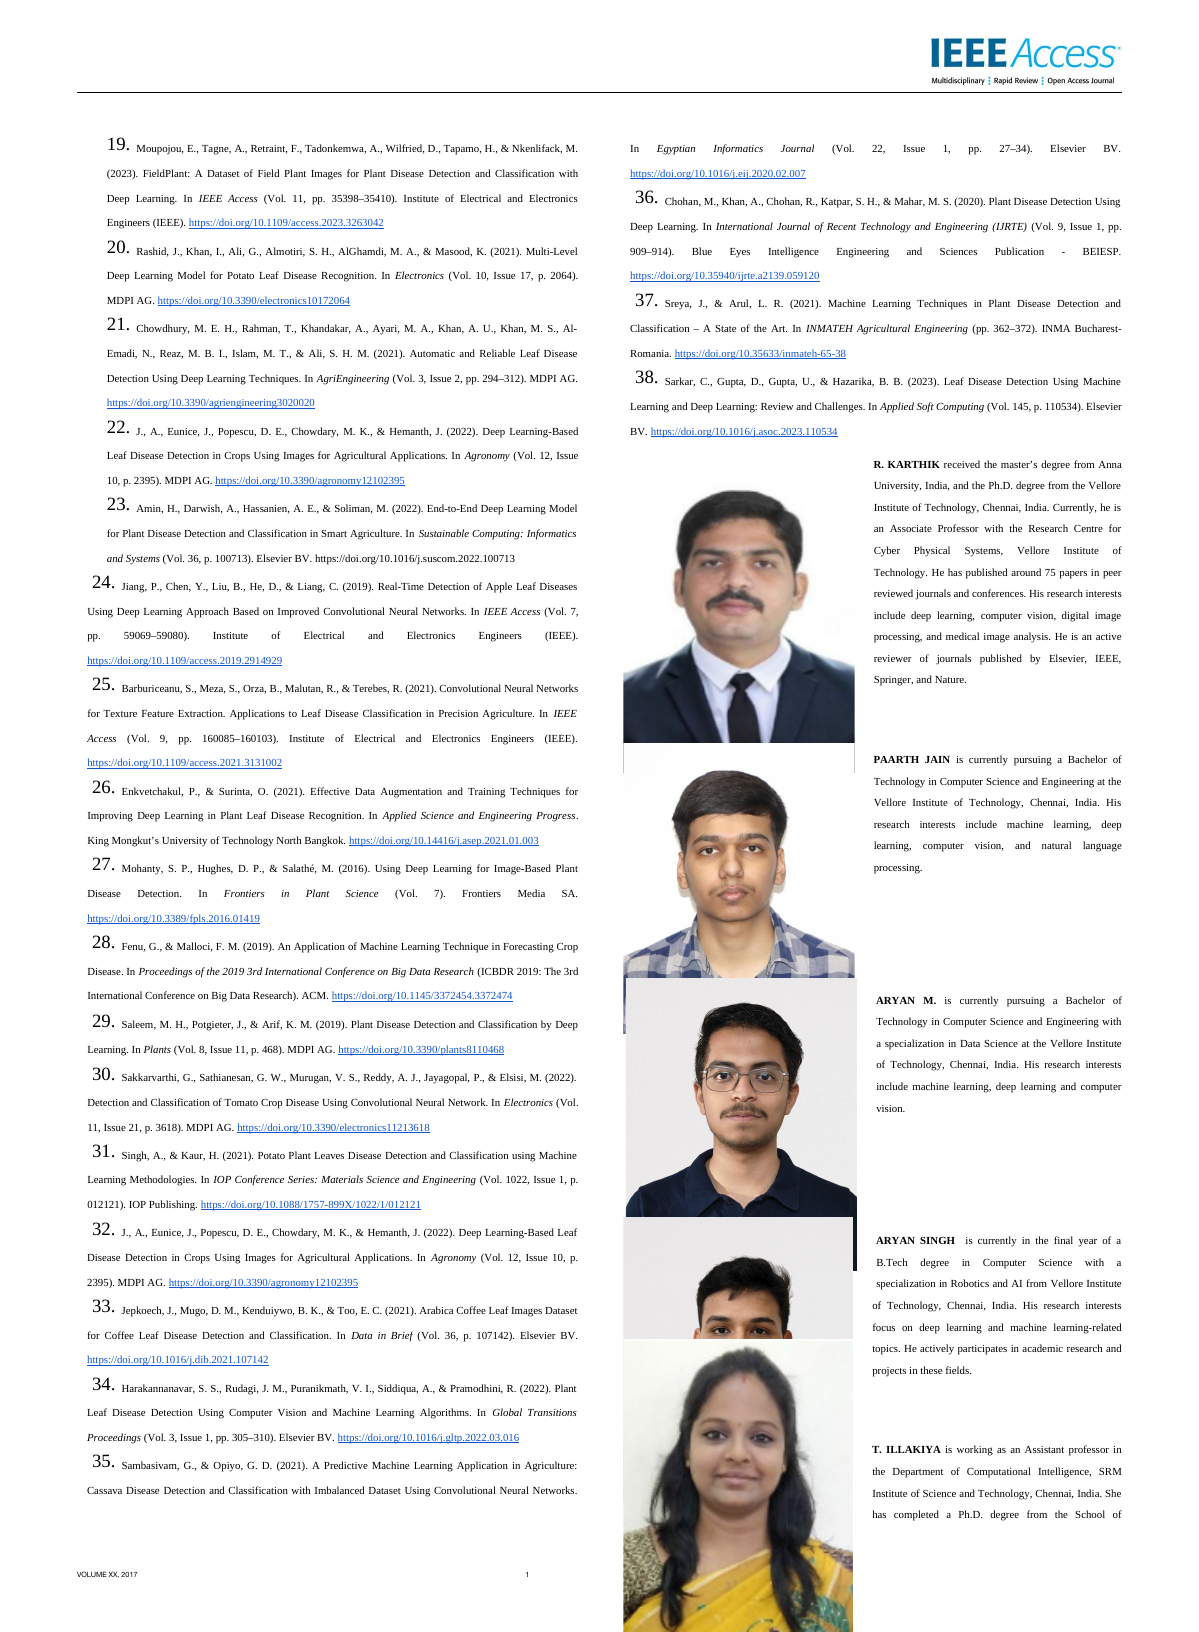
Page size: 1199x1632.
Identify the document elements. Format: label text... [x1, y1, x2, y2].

list Fenu, G., & Malloci, F. M. (2019). An Application of Machine Learning Technique in Forecasting Crop Disease. In Proceedings of the 2019 3rd International Conference on Big Data Research (ICBDR 2019: The 3rd International Conference on Big Data Research). ACM. https://doi.org/10.1145/3372454.3372474 [87, 931, 578, 1002]
list Saleem, M. H., Potgieter, J., & Arif, K. M. (2019). Plant Disease Detection and Classification by Deep Learning. In Plants (Vol. 8, Issue 11, p. 468). MDPI AG. https://doi.org/10.3390/plants8110468 [87, 1009, 578, 1056]
list J., A., Eunice, J., Popescu, D. E., Chowdary, M. K., & Hemanth, J. (2022). Deep Learning-Based Leaf Disease Detection in Crops Using Images for Agricultural Applications. In Agronomy (Vol. 12, Issue 10, p. 2395). MDPI AG. https://doi.org/10.3390/agronomy12102395 [107, 416, 578, 487]
text ARYAN M. is currently pursuing a Bachelor of Technology in Computer Science and Engineering with a specialization in Data Science at the Vellore Institute of Technology, Chennai, India. His research interests include machine learning, deep learning and computer vision. [857, 985, 1122, 1114]
list Jepkoech, J., Mugo, D. M., Kenduiywo, B. K., & Too, E. C. (2021). Arabica Coffee Leaf Images Dataset for Coffee Leaf Disease Detection and Classification. In Data in Brief (Vol. 36, p. 107142). Elsevier BV. https://doi.org/10.1016/j.dib.2021.107142 [87, 1332, 578, 1366]
picture [623, 470, 857, 1632]
list Barburiceanu, S., Meza, S., Orza, B., Malutan, R., & Terebes, R. (2021). Convolutional Neural Networks for Texture Feature Extraction. Applications to Leaf Disease Classification in Precision Agriculture. In IEEE Access (Vol. 9, pp. 160085–160103). Institute of Electrical and Electronics Engineers (IEEE). https://doi.org/10.1109/access.2021.3131002 [87, 673, 578, 769]
list Jepkoech, J., Mugo, D. M., Kenduiywo, B. K., & Too, E. C. (2021). Arabica Coffee Leaf Images Dataset for Coffee Leaf Disease Detection and Classification. In Data in Brief (Vol. 36, p. 107142). Elsevier BV. https://doi.org/10.1016/j.dib.2021.107142 [87, 1295, 578, 1331]
text R. KARTHIK received the master’s degree from Anna University, India, and the Ph.D. degree from the Vellore Institute of Technology, Chennai, India. Currently, he is an Associate Professor with the Research Centre for Cyber Physical Systems, Vellore Institute of Technology. He has published around 75 papers in peer reviewed journals and conferences. His research interests include deep learning, computer vision, digital image processing, and medical image analysis. He is an active reviewer of journals published by Elsevier, IEEE, Springer, and Nature. [620, 449, 1122, 686]
text PAARTH JAIN is currently pursuing a Bachelor of Technology in Computer Science and Engineering at the Vellore Institute of Technology, Chennai, India. His research interests include machine learning, deep learning, computer vision, and natural language processing. [855, 744, 1122, 874]
list Moupojou, E., Tagne, A., Retraint, F., Tadonkemwa, A., Wilfried, D., Tapamo, H., & Nkenlifack, M. (2023). FieldPlant: A Dataset of Field Plant Images for Plant Disease Detection and Classification with Deep Learning. In IEEE Access (Vol. 11, pp. 35398–35410). Institute of Electrical and Electronics Engineers (IEEE). https://doi.org/10.1109/access.2023.3263042 [107, 133, 578, 229]
list Harakannanavar, S. S., Rudagi, J. M., Puranikmath, V. I., Siddiqua, A., & Pramodhini, R. (2022). Plant Leaf Disease Detection Using Computer Vision and Machine Learning Algorithms. In Global Transitions Proceedings (Vol. 3, Issue 1, pp. 305–310). Elsevier BV. https://doi.org/10.1016/j.gltp.2022.03.016 [87, 1373, 578, 1444]
picture [930, 37, 1122, 86]
list Jiang, P., Chen, Y., Liu, B., He, D., & Liang, C. (2019). Real-Time Detection of Apple Leaf Diseases Using Deep Learning Approach Based on Improved Convolutional Neural Networks. In IEEE Access (Vol. 7, pp. 59069–59080). Institute of Electrical and Electronics Engineers (IEEE). https://doi.org/10.1109/access.2019.2914929 [87, 571, 578, 667]
text ARYAN SINGH is currently in the final year of a B.Tech degree in Computer Science with a specialization in Robotics and AI from Vellore Institute of Technology, Chennai, India. His research interests focus on deep learning and machine learning-related topics. He actively participates in academic research and projects in these fields. [853, 1226, 1122, 1377]
list Enkvetchakul, P., & Surinta, O. (2021). Effective Data Augmentation and Training Techniques for Improving Deep Learning in Plant Leaf Disease Recognition. In Applied Science and Engineering Progress. King Mongkut’s University of Technology North Bangkok. https://doi.org/10.14416/j.asep.2021.01.003 [87, 776, 578, 847]
list Rashid, J., Khan, I., Ali, G., Almotiri, S. H., AlGhamdi, M. A., & Masood, K. (2021). Multi-Level Deep Learning Model for Potato Leaf Disease Recognition. In Electronics (Vol. 10, Issue 17, p. 2064). MDPI AG. https://doi.org/10.3390/electronics10172064 [107, 236, 578, 307]
list Sarkar, C., Gupta, D., Gupta, U., & Hazarika, B. B. (2023). Leaf Disease Detection Using Machine Learning and Deep Learning: Review and Challenges. In Applied Soft Computing (Vol. 145, p. 110534). Elsevier BV. https://doi.org/10.1016/j.asoc.2023.110534 [630, 366, 1122, 437]
list Chowdhury, M. E. H., Rahman, T., Khandakar, A., Ayari, M. A., Khan, A. U., Khan, M. S., Al-Emadi, N., Reaz, M. B. I., Islam, M. T., & Ali, S. H. M. (2021). Automatic and Reliable Leaf Disease Detection Using Deep Learning Techniques. In AgriEngineering (Vol. 3, Issue 2, pp. 294–312). MDPI AG. https://doi.org/10.3390/agriengineering3020020 [107, 313, 578, 409]
list Amin, H., Darwish, A., Hassanien, A. E., & Soliman, M. (2022). End-to-End Deep Learning Model for Plant Disease Detection and Classification in Smart Agriculture. In Sustainable Computing: Informatics and Systems (Vol. 36, p. 100713). Elsevier BV. https://doi.org/10.1016/j.suscom.2022.100713 [107, 493, 578, 564]
